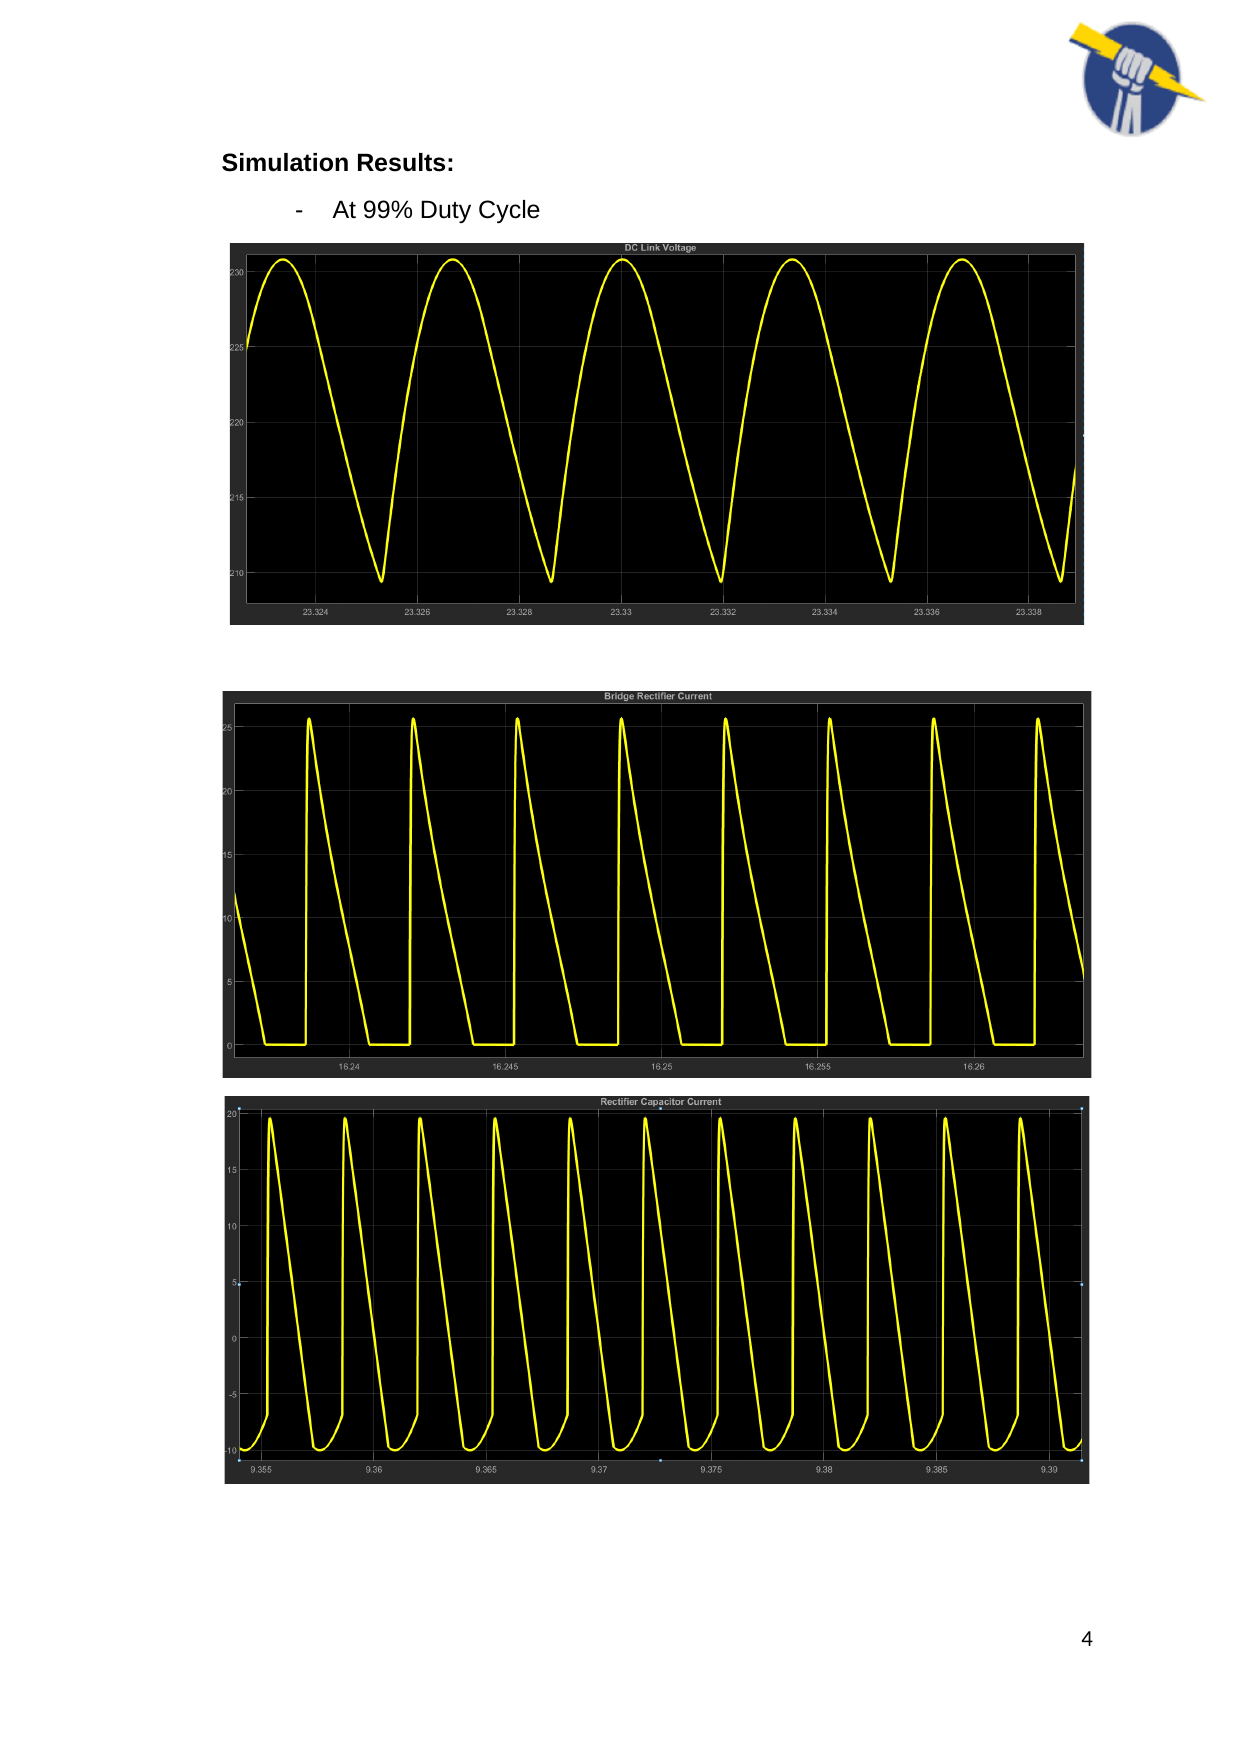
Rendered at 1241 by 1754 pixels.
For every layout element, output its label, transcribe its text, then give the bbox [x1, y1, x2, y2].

picture [224, 1096, 1090, 1484]
list At 99% Duty Cycle [295, 195, 1093, 224]
picture [1061, 8, 1211, 142]
picture [222, 691, 1092, 1078]
text Simulation Results: [148, 148, 1093, 176]
picture [229, 243, 1085, 625]
